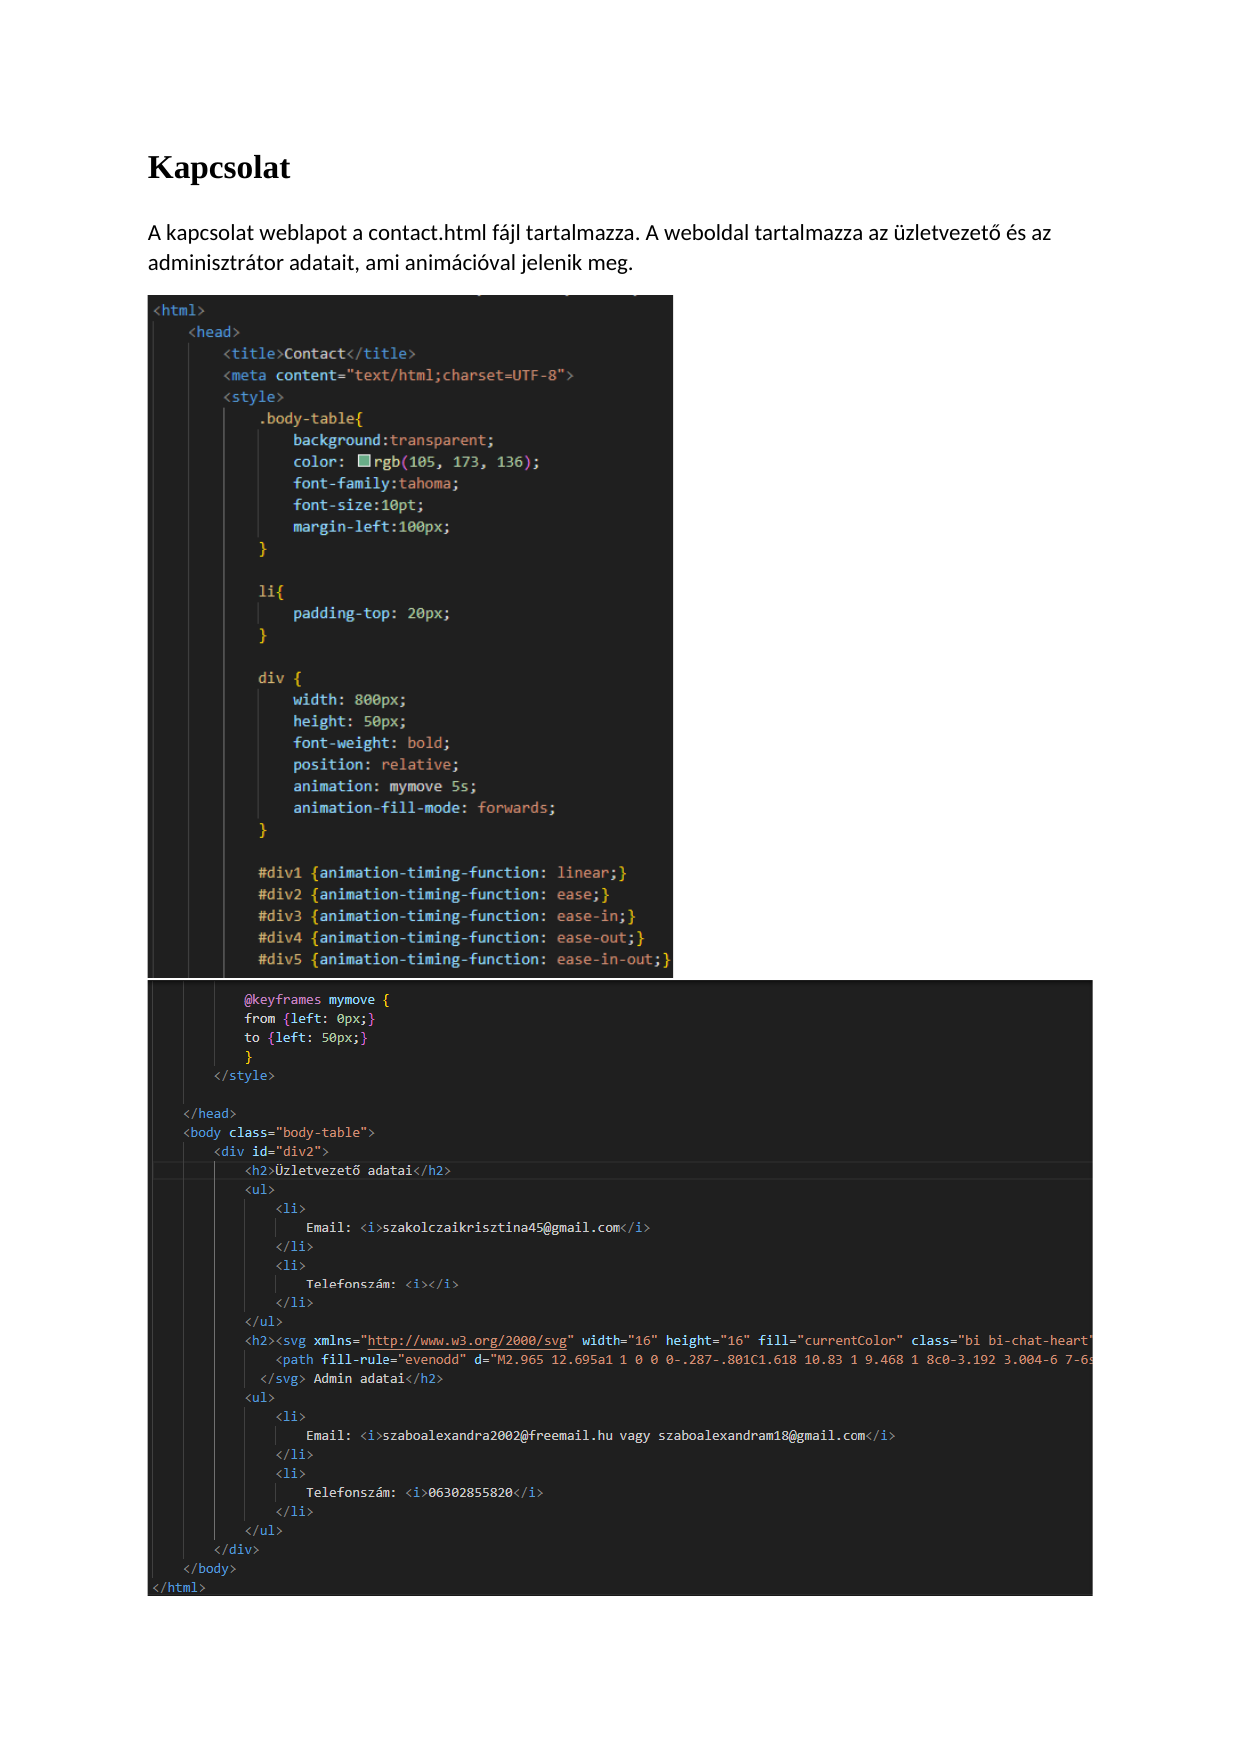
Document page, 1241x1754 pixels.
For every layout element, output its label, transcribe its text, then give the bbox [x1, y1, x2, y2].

subtitle Kapcsolat [148, 148, 1093, 186]
picture [147, 295, 674, 978]
text A kapcsolat weblapot a contact.html fájl tartalmazza. A weboldal tartalmazza az üzletvezető és az adminisztrátor adatait, ami animációval jelenik meg. [148, 218, 1093, 276]
picture [147, 980, 1093, 1596]
